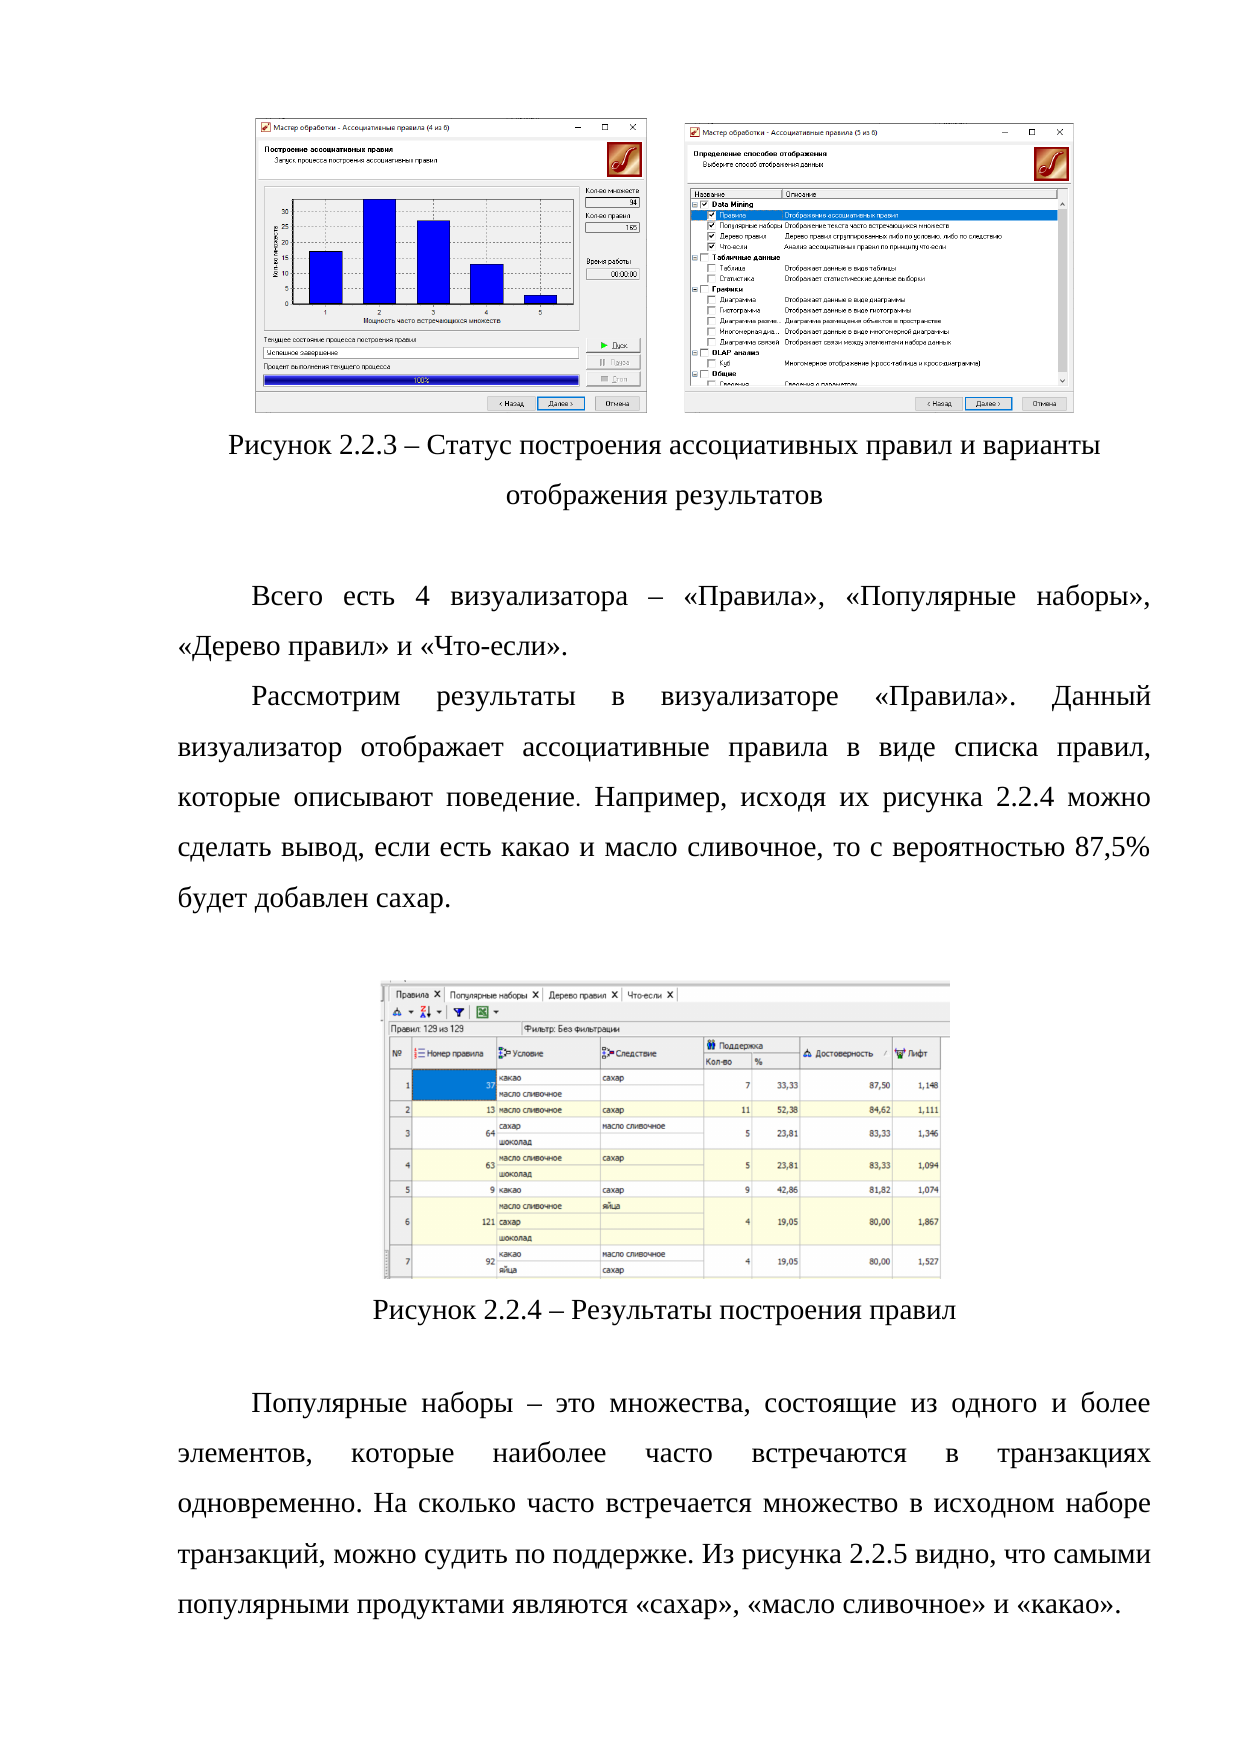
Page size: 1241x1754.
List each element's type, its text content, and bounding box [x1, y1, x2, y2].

text Всего есть 4 визуализатора – «Правила», «Популярные наборы», «Дерево правил» и «Что-если». [177, 578, 1152, 662]
text Рассмотрим результаты в визуализаторе «Правила». Данный визуализатор отображает ассоциативные правила в виде списка правил, которые описывают поведение. Например, исходя их рисунка 2.2.4 можно сделать вывод, если есть какао и масло сливочное, то с вероятностью 87,5% будет добавлен сахар. [177, 678, 1152, 913]
text Рисунок 2.2.4 – Результаты построения правил [177, 1292, 1152, 1326]
picture [379, 980, 950, 1279]
text Популярные наборы – это множества, состоящие из одного и более элементов, которые наиболее часто встречаются в транзакциях одновременно. На сколько часто встречается множество в исходном наборе транзакций, можно судить по поддержке. Из рисунка 2.2.5 видно, что самыми популярными продуктами являются «сахар», «масло сливочное» и «какао». [177, 1385, 1152, 1619]
picture [255, 118, 647, 413]
text Рисунок 2.2.3 – Статус построения ассоциативных правил и варианты отображения результатов [177, 427, 1152, 511]
picture [684, 123, 1074, 413]
